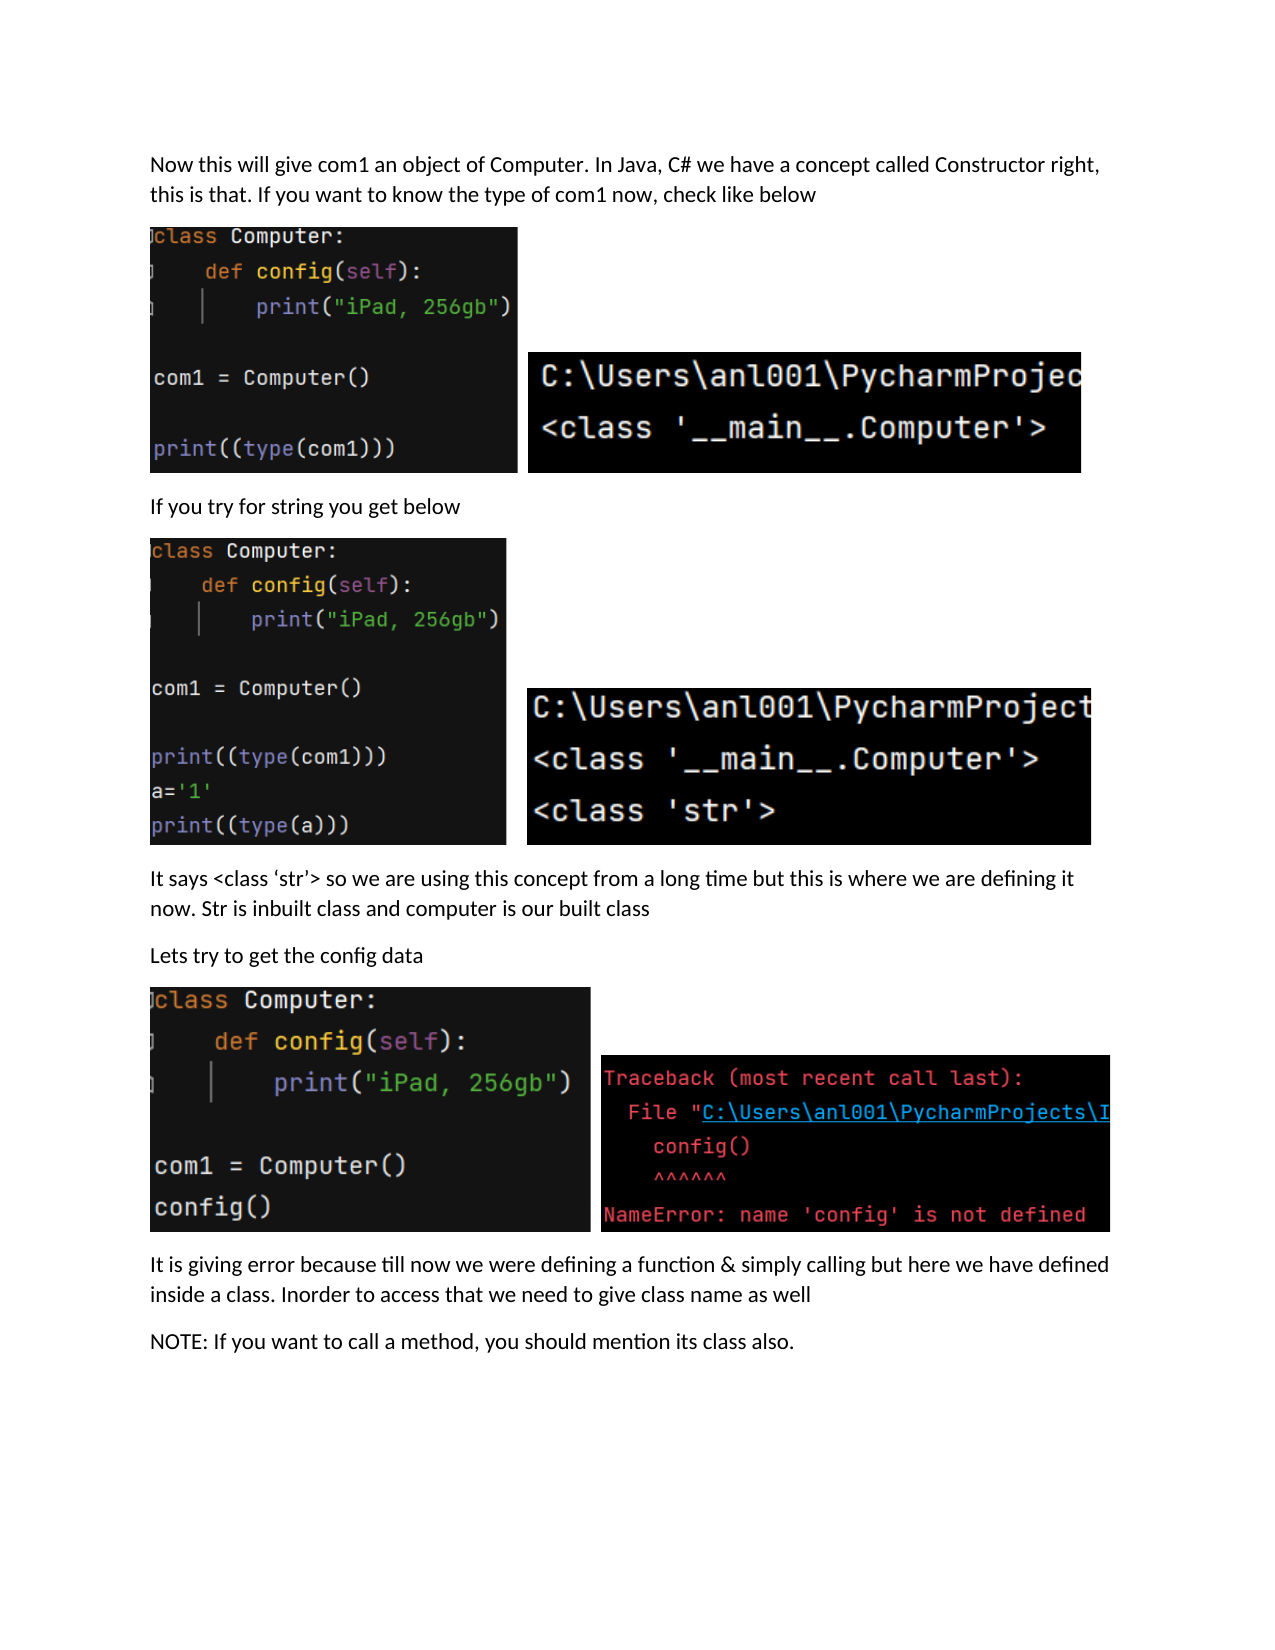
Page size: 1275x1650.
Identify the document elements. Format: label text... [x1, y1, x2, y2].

picture [601, 1055, 1111, 1232]
text It says <class ‘str’> so we are using this concept from a long time but this is where we are defining it now. Str is inbuilt class and computer is our built class [150, 864, 1125, 922]
text Now this will give com1 an object of Computer. In Java, C# we have a concept called Constructor right, this is that. If you want to know the type of com1 now, check like below [150, 150, 1125, 208]
picture [150, 987, 591, 1232]
text NOTE: If you want to call a method, you should mention its class also. [150, 1327, 1125, 1355]
text If you try for string you get below [150, 492, 1125, 520]
picture [528, 352, 1082, 473]
picture [527, 688, 1092, 845]
text It is giving error because till now we were defining a function & simply calling but here we have defined inside a class. Inorder to access that we need to give class name as well [150, 1250, 1125, 1308]
picture [150, 227, 518, 473]
picture [150, 538, 507, 845]
text Lets try to get the config data [150, 941, 1125, 969]
